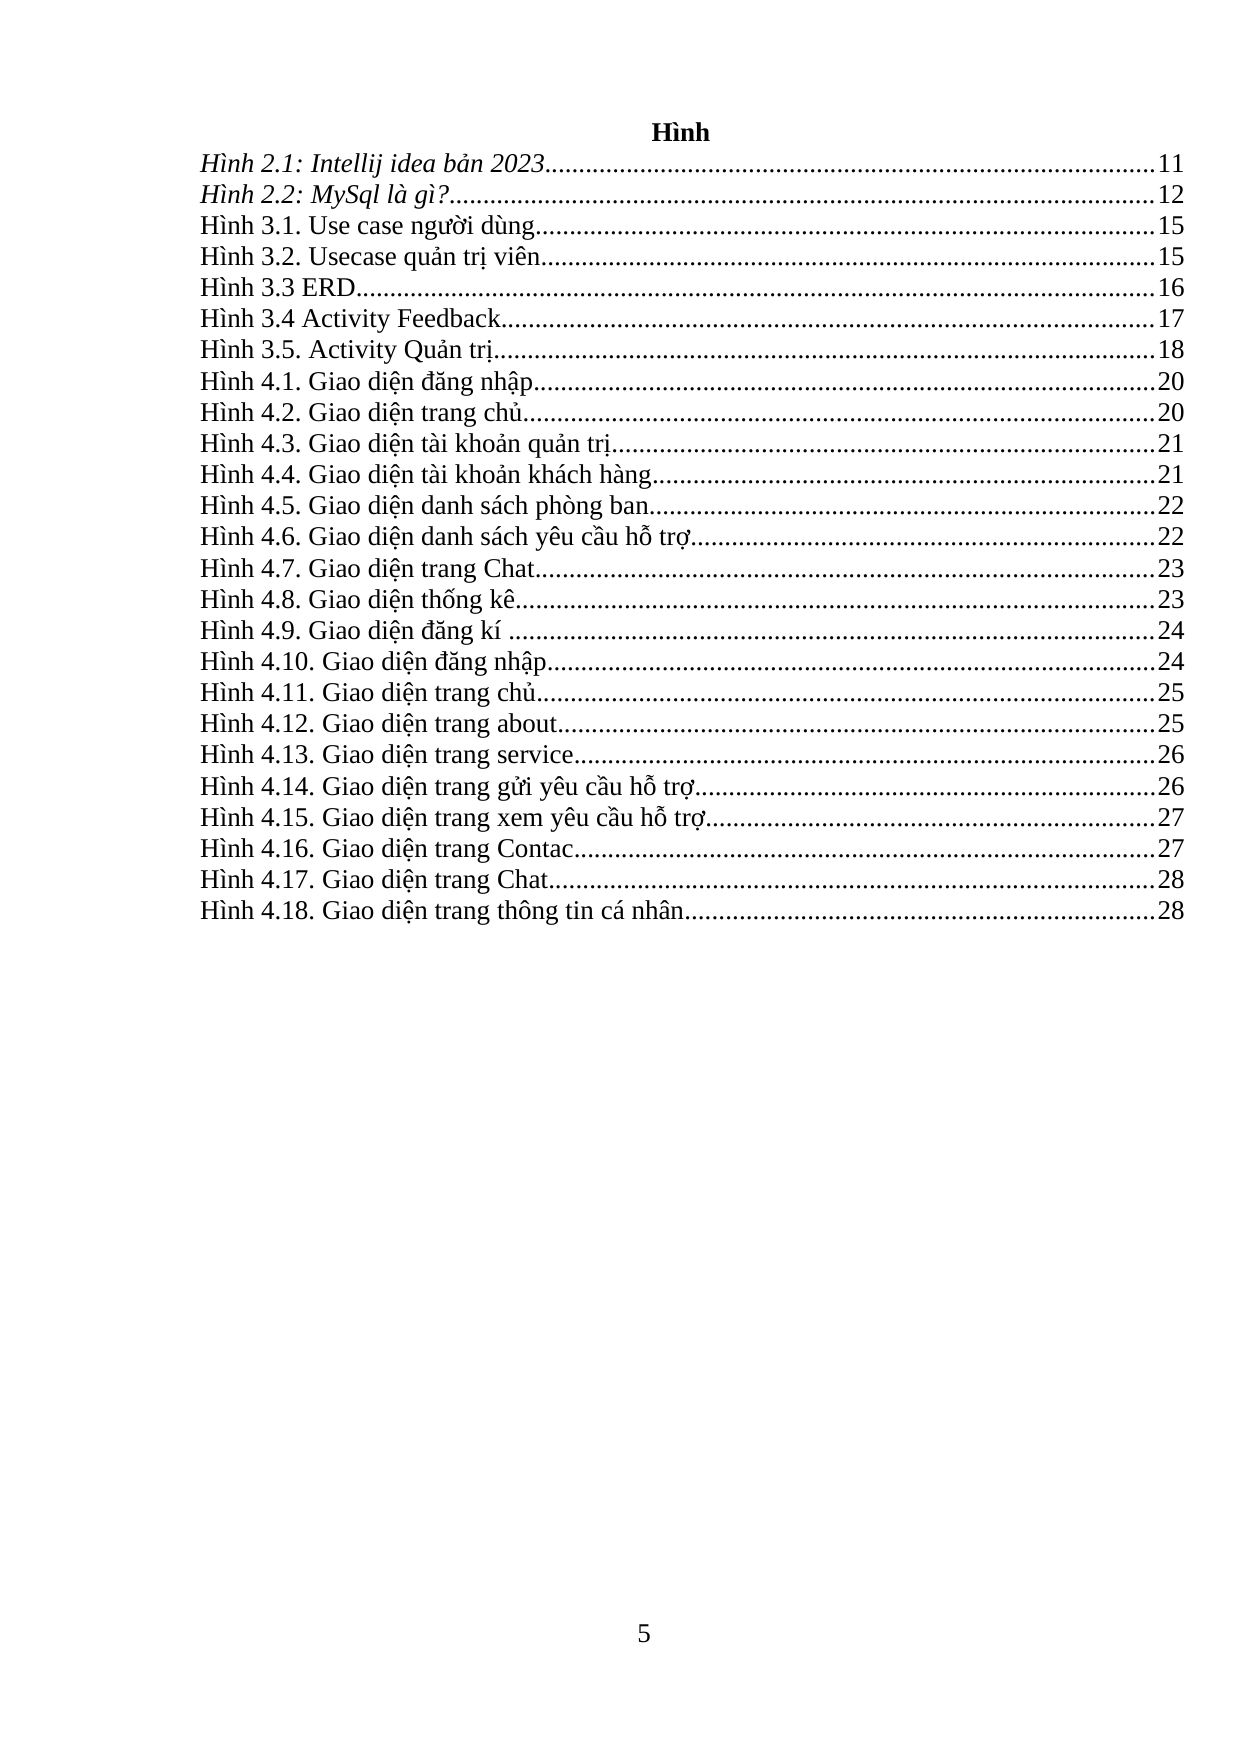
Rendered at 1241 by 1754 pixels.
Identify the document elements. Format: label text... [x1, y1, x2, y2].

text Hình 3.5. Activity Quản trị 18 [200, 334, 1184, 365]
text Hình 4.10. Giao diện đăng nhập 24 [200, 645, 1184, 676]
text Hình 3.1. Use case người dùng 15 [200, 209, 1184, 240]
text Hình 4.17. Giao diện trang Chat 28 [200, 863, 1184, 894]
text Hình 4.12. Giao diện trang about 25 [200, 707, 1184, 738]
text Hình 4.9. Giao diện đăng kí 24 [200, 614, 1184, 645]
text Hình 4.4. Giao diện tài khoản khách hàng 21 [200, 458, 1184, 489]
text Hình 4.7. Giao diện trang Chat 23 [200, 552, 1184, 583]
subtitle Hình [178, 116, 1184, 147]
text Hình 4.18. Giao diện trang thông tin cá nhân 28 [200, 894, 1184, 925]
text Hình 4.5. Giao diện danh sách phòng ban 22 [200, 489, 1184, 521]
text Hình 3.4 Activity Feedback 17 [200, 302, 1184, 334]
text Hình 4.2. Giao diện trang chủ 20 [200, 396, 1184, 427]
text Hình 4.6. Giao diện danh sách yêu cầu hỗ trợ 22 [200, 521, 1184, 552]
text Hình 3.2. Usecase quản trị viên 15 [200, 240, 1184, 271]
text Hình 3.3 ERD 16 [200, 271, 1184, 302]
text Hình 4.14. Giao diện trang gửi yêu cầu hỗ trợ 26 [200, 770, 1184, 801]
text Hình 2.1: Intellij idea bản 2023 11 [200, 147, 1184, 178]
text Hình 4.13. Giao diện trang service 26 [200, 738, 1184, 770]
text Hình 4.8. Giao diện thống kê 23 [200, 583, 1184, 614]
text Hình 4.16. Giao diện trang Contac 27 [200, 832, 1184, 863]
text Hình 4.11. Giao diện trang chủ 25 [200, 676, 1184, 707]
text Hình 2.2: MySql là gì? 12 [200, 178, 1184, 209]
text Hình 4.3. Giao diện tài khoản quản trị 21 [200, 427, 1184, 458]
text Hình 4.15. Giao diện trang xem yêu cầu hỗ trợ 27 [200, 801, 1184, 832]
text Hình 4.1. Giao diện đăng nhập 20 [200, 365, 1184, 396]
